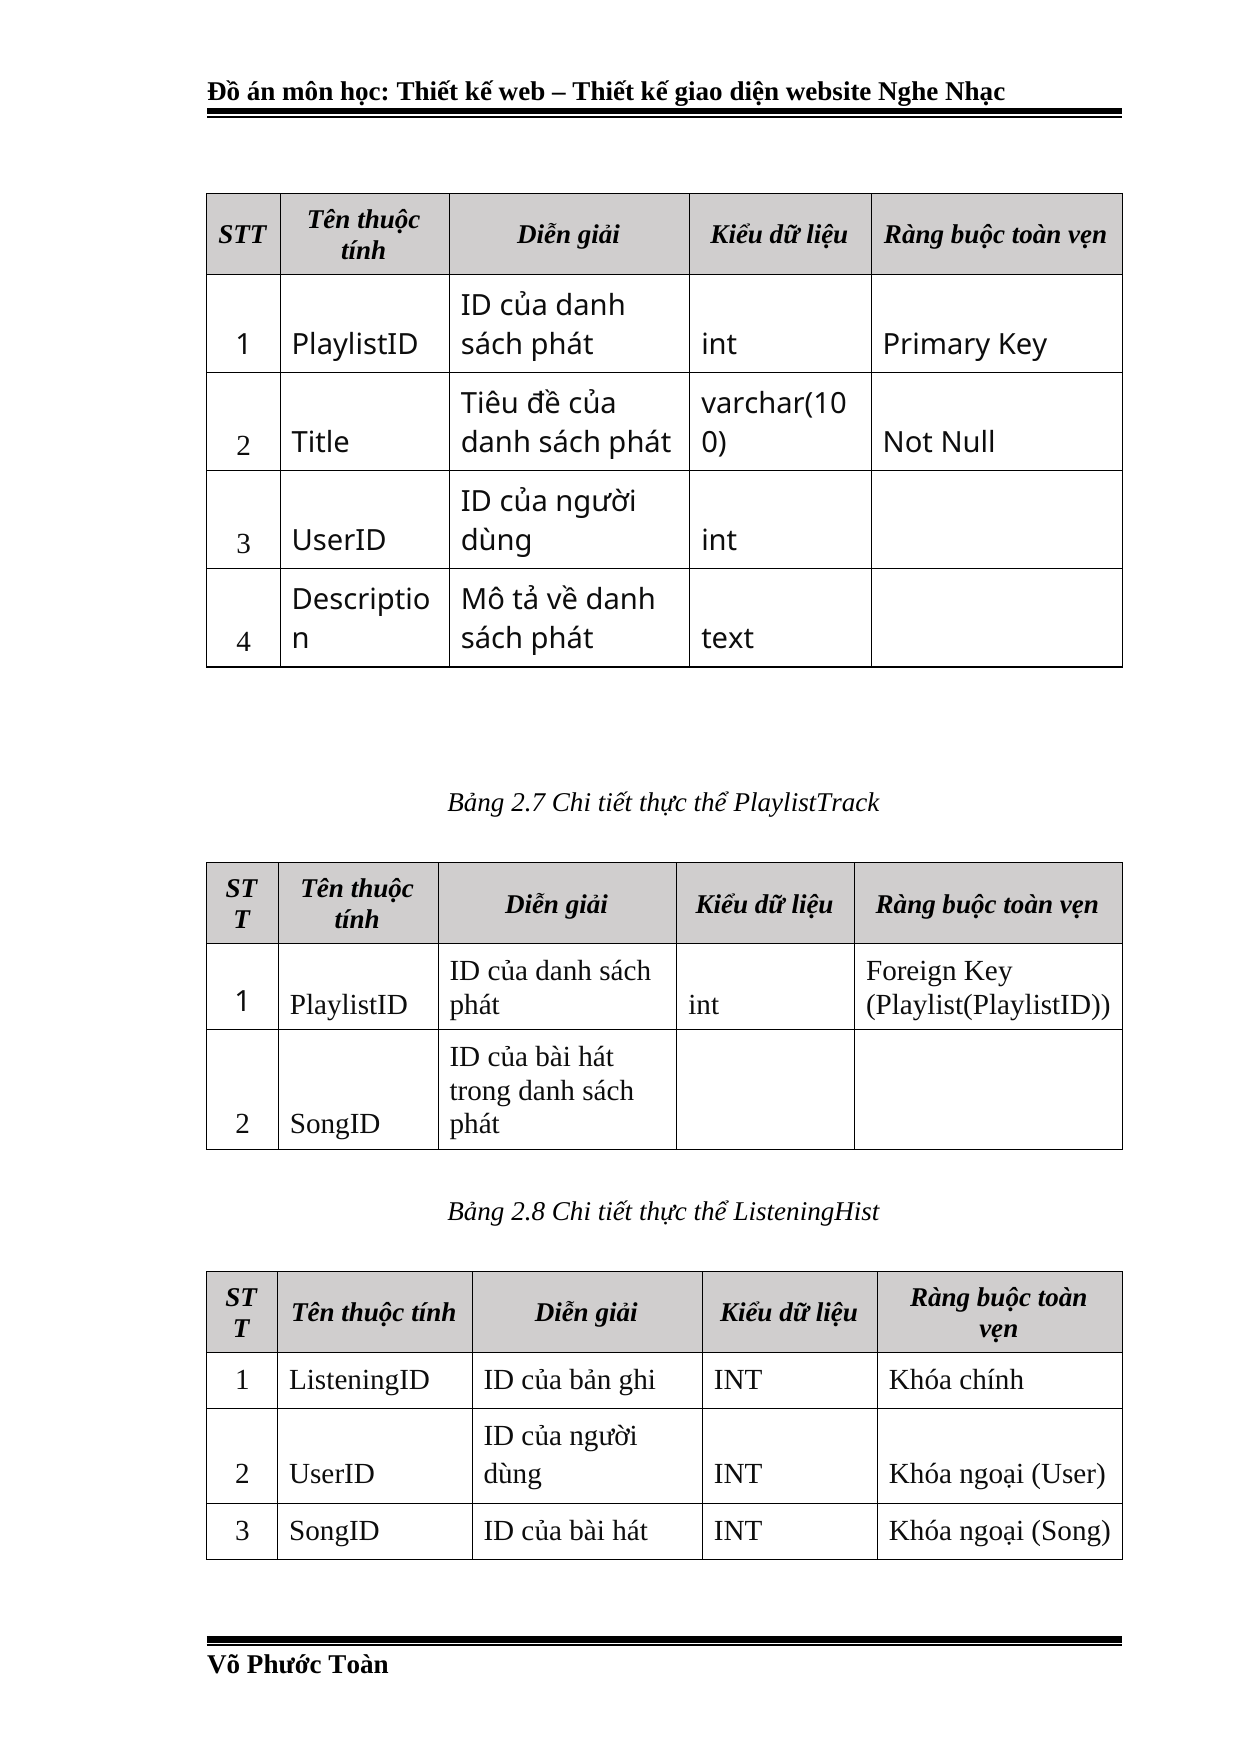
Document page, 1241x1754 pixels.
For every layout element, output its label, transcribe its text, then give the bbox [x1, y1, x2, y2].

table_cell ID của người dùng [450, 471, 689, 568]
table_cell Title [281, 373, 449, 470]
table_cell int [690, 275, 871, 372]
table_cell ID của bản ghi [473, 1353, 702, 1408]
table_header Tên thuộc tính [279, 863, 438, 943]
table_header Tên thuộc tính [281, 194, 449, 274]
table_cell 2 [207, 1409, 277, 1503]
table_cell [677, 1030, 854, 1148]
table_cell Primary Key [872, 275, 1122, 372]
table_cell ID của danh sách phát [450, 275, 689, 372]
table_cell UserID [281, 471, 449, 568]
table_header Kiểu dữ liệu [677, 863, 854, 943]
table_cell [872, 569, 1122, 666]
table_cell PlaylistID [281, 275, 449, 372]
table_header Diễn giải [439, 863, 676, 943]
table_cell 4 [207, 569, 280, 666]
table_cell 1 [207, 275, 280, 372]
table_cell ID của danh sách phát [439, 944, 676, 1029]
table_cell INT [703, 1504, 877, 1559]
table_cell Foreign Key (Playlist(PlaylistID)) [855, 944, 1122, 1029]
table_cell ID của bài hát trong danh sách phát [439, 1030, 676, 1148]
table_cell Khóa ngoại (User) [878, 1409, 1122, 1503]
table_header Ràng buộc toàn vẹn [855, 863, 1122, 943]
table_cell ListeningID [278, 1353, 472, 1408]
table_header Tên thuộc tính [278, 1272, 472, 1352]
table_header Kiểu dữ liệu [703, 1272, 877, 1352]
text Bảng 2.8 Chi tiết thực thể ListeningHist [207, 1195, 1122, 1226]
table_cell int [690, 471, 871, 568]
table_cell ID của người dùng [473, 1409, 702, 1503]
table_cell varchar(100) [690, 373, 871, 470]
table_cell 2 [207, 1030, 278, 1148]
table_header STT [207, 1272, 277, 1352]
table_cell INT [703, 1409, 877, 1503]
table_header Diễn giải [473, 1272, 702, 1352]
table_cell 1 [207, 1353, 277, 1408]
table_cell SongID [279, 1030, 438, 1148]
table_header Ràng buộc toàn vẹn [878, 1272, 1122, 1352]
text Bảng 2.7 Chi tiết thực thể PlaylistTrack [207, 786, 1122, 817]
table_cell ID của bài hát [473, 1504, 702, 1559]
table_cell [855, 1030, 1122, 1148]
table_cell Description [281, 569, 449, 666]
table_cell Not Null [872, 373, 1122, 470]
table_cell Khóa ngoại (Song) [878, 1504, 1122, 1559]
table_cell int [677, 944, 854, 1029]
table_cell INT [703, 1353, 877, 1408]
table_cell 3 [207, 1504, 277, 1559]
table_cell PlaylistID [279, 944, 438, 1029]
table_cell [872, 471, 1122, 568]
table_cell text [690, 569, 871, 666]
table_cell Khóa chính [878, 1353, 1122, 1408]
table_cell Mô tả về danh sách phát [450, 569, 689, 666]
table_cell SongID [278, 1504, 472, 1559]
table_cell Tiêu đề của danh sách phát [450, 373, 689, 470]
table_cell 3 [207, 471, 280, 568]
table_header STT [207, 863, 278, 943]
table_header Diễn giải [450, 194, 689, 274]
table_header STT [207, 194, 280, 274]
table_header Ràng buộc toàn vẹn [872, 194, 1122, 274]
table_cell 2 [207, 373, 280, 470]
table_cell 1 [207, 944, 278, 1029]
table_cell UserID [278, 1409, 472, 1503]
table_header Kiểu dữ liệu [690, 194, 871, 274]
